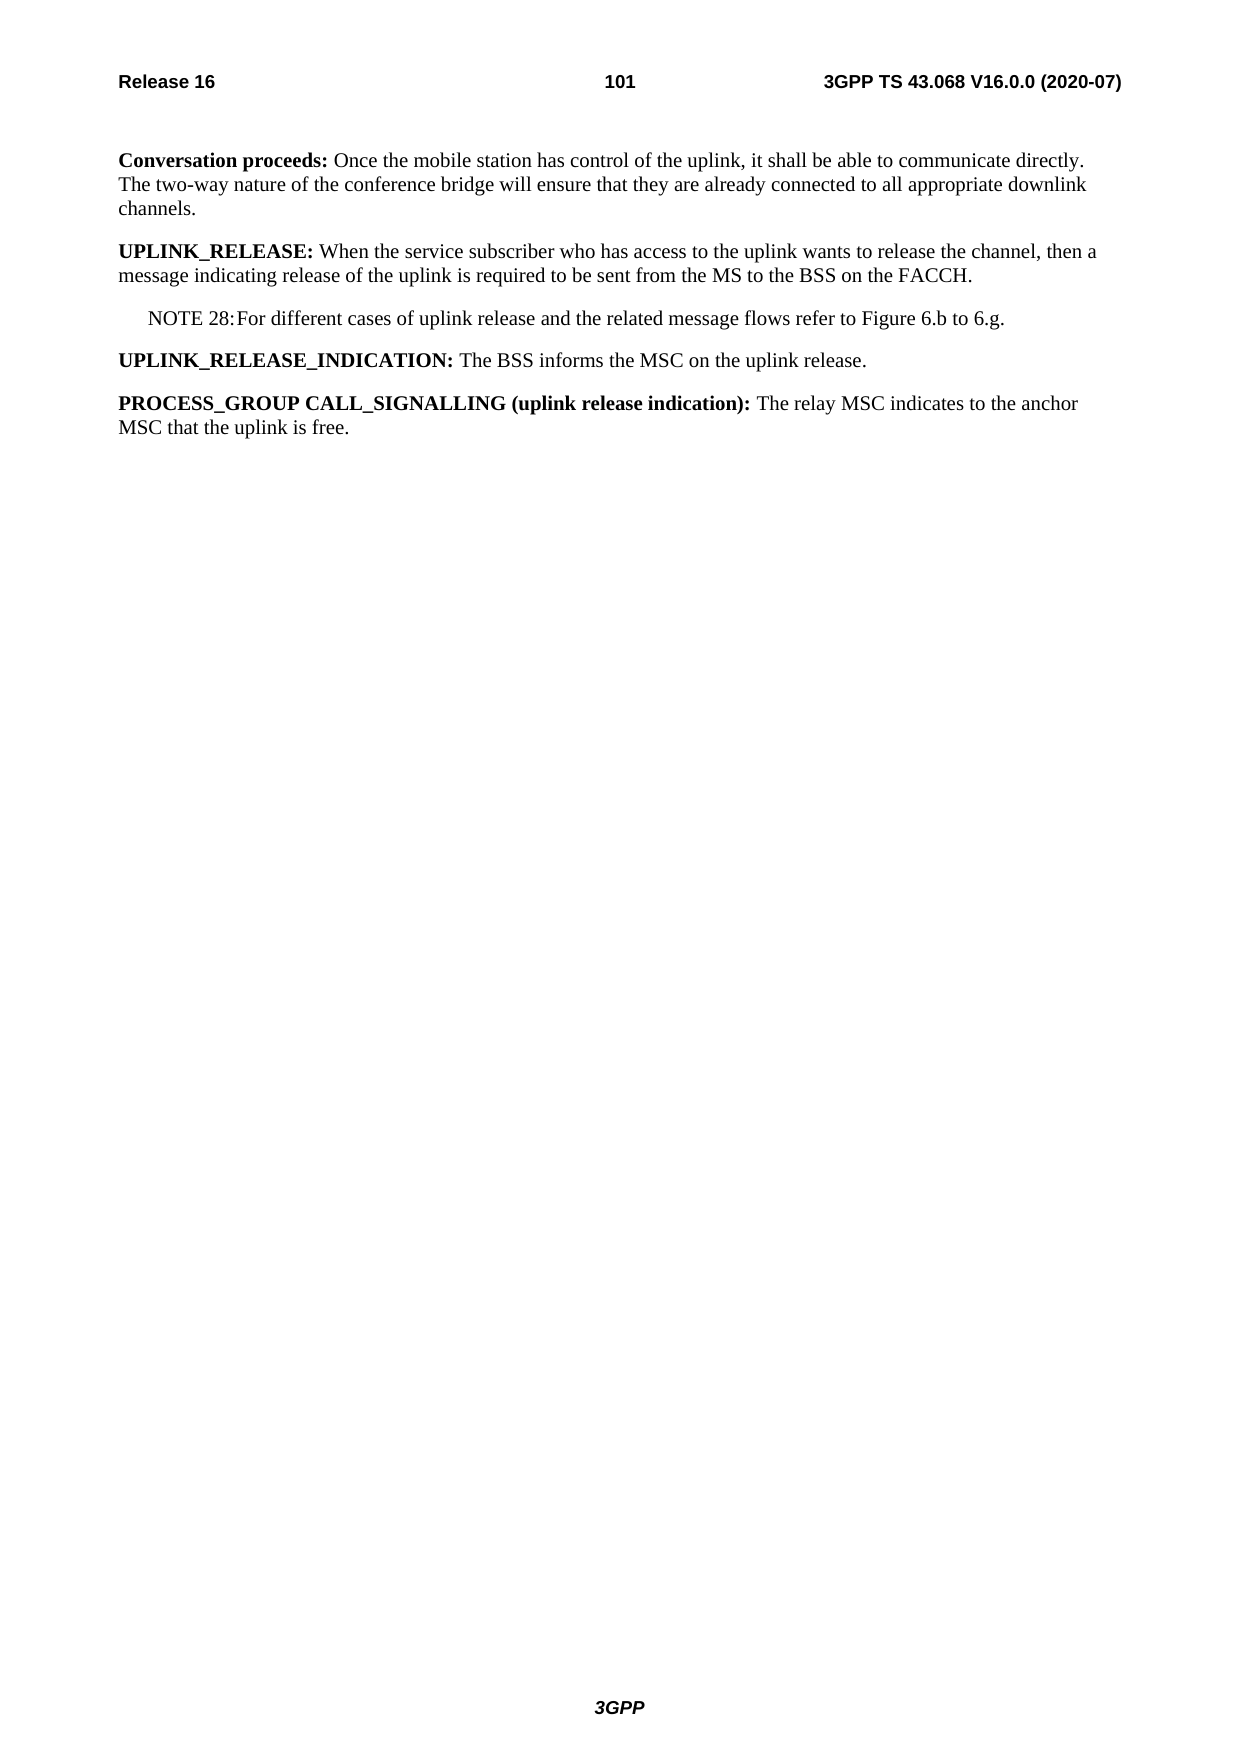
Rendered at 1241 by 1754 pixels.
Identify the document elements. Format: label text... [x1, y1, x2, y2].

text NOTE 28: For different cases of uplink release and the related message flows refer to Figure 6.b to 6.g. [148, 306, 1122, 329]
text PROCESS_GROUP CALL_SIGNALLING (uplink release indication): The relay MSC indicates to the anchor MSC that the uplink is free. [118, 391, 1122, 439]
text UPLINK_RELEASE: When the service subscriber who has access to the uplink wants to release the channel, then a message indicating release of the uplink is required to be sent from the MS to the BSS on the FACCH. [118, 239, 1122, 287]
text UPLINK_RELEASE_INDICATION: The BSS informs the MSC on the uplink release. [118, 348, 1122, 372]
text Conversation proceeds: Once the mobile station has control of the uplink, it shall be able to communicate directly. The two-way nature of the conference bridge will ensure that they are already connected to all appropriate downlink channels. [118, 148, 1122, 220]
